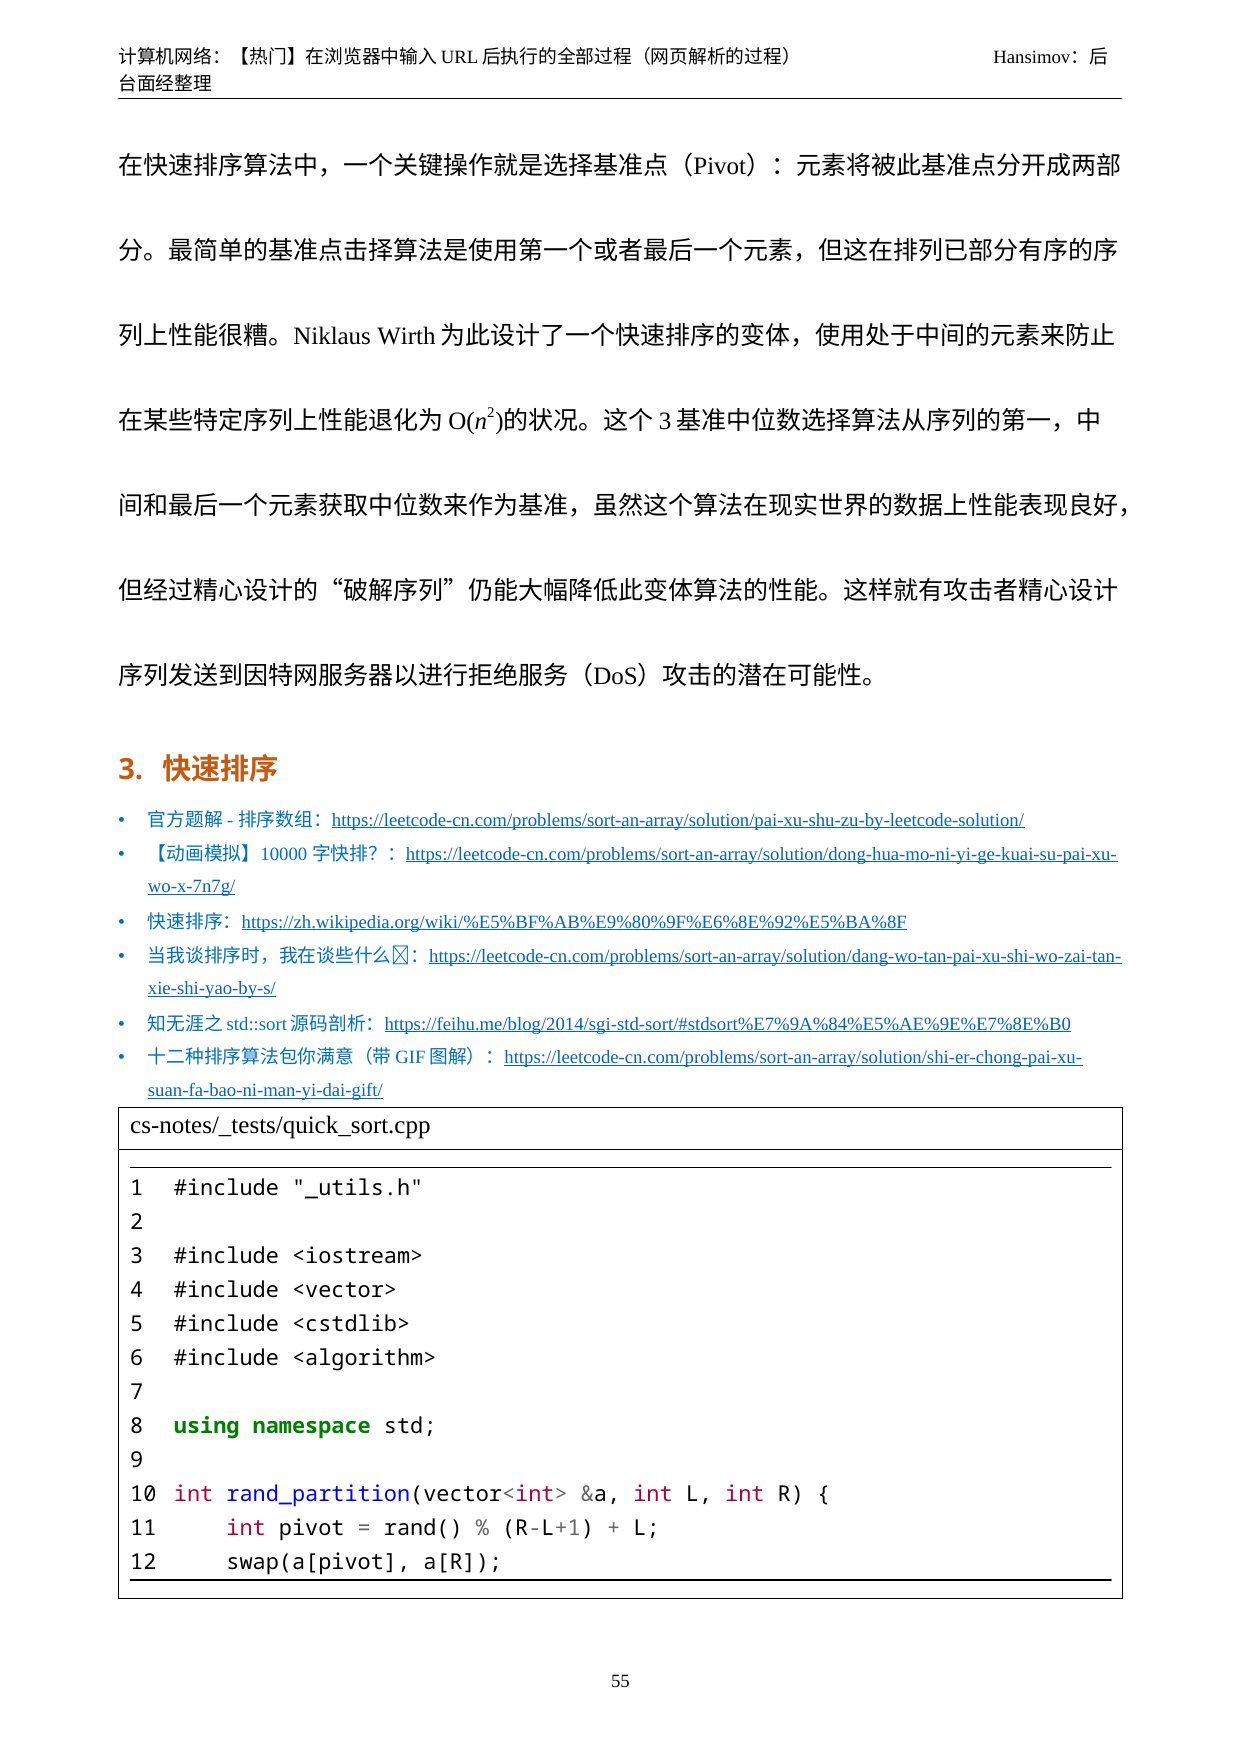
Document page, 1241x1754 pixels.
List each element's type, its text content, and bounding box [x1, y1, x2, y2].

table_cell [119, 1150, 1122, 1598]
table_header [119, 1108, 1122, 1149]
text 【动画模拟】10000 字快排？：https://leetcode-cn.com/problems/sort-an-array/solution/dong-hua-mo-ni-yi-ge-kuai-su-pai-xu-wo-x-7n7g/ [118, 835, 1122, 903]
text 当我谈排序时，我在谈些什么🤔：https://leetcode-cn.com/problems/sort-an-array/solution/dang-wo-tan-pai-xu-shi-wo-zai-tan-xie-shi-yao-by-s/ [118, 937, 1122, 1005]
subtitle 快速排序 [118, 733, 1122, 801]
text 在快速排序算法中，一个关键操作就是选择基准点（Pivot）：元素将被此基准点分开成两部分。最简单的基准点击择算法是使用第一个或者最后一个元素，但这在排列已部分有序的序列上性能很糟。Niklaus Wirth为此设计了一个快速排序的变体，使用处于中间的元素来防止在某些特定序列上性能退化为O()的状况。这个3基准中位数选择算法从序列的第一，中间和最后一个元素获取中位数来作为基准，虽然这个算法在现实世界的数据上性能表现良好，但经过精心设计的“破解序列”仍能大幅降低此变体算法的性能。这样就有攻击者精心设计序列发送到因特网服务器以进行拒绝服务（DoS）攻击的潜在可能性。 [118, 130, 1122, 707]
text 知无涯之std::sort源码剖析：https://feihu.me/blog/2014/sgi-std-sort/#stdsort%E7%9A%84%E5%AE%9E%E7%8E%B0 [118, 1005, 1122, 1039]
text 官方题解 - 排序数组：https://leetcode-cn.com/problems/sort-an-array/solution/pai-xu-shu-zu-by-leetcode-solution/ [118, 801, 1122, 835]
text 十二种排序算法包你满意（带GIF图解）：https://leetcode-cn.com/problems/sort-an-array/solution/shi-er-chong-pai-xu-suan-fa-bao-ni-man-yi-dai-gift/ [118, 1039, 1122, 1107]
text 快速排序：https://zh.wikipedia.org/wiki/%E5%BF%AB%E9%80%9F%E6%8E%92%E5%BA%8F [118, 903, 1122, 937]
